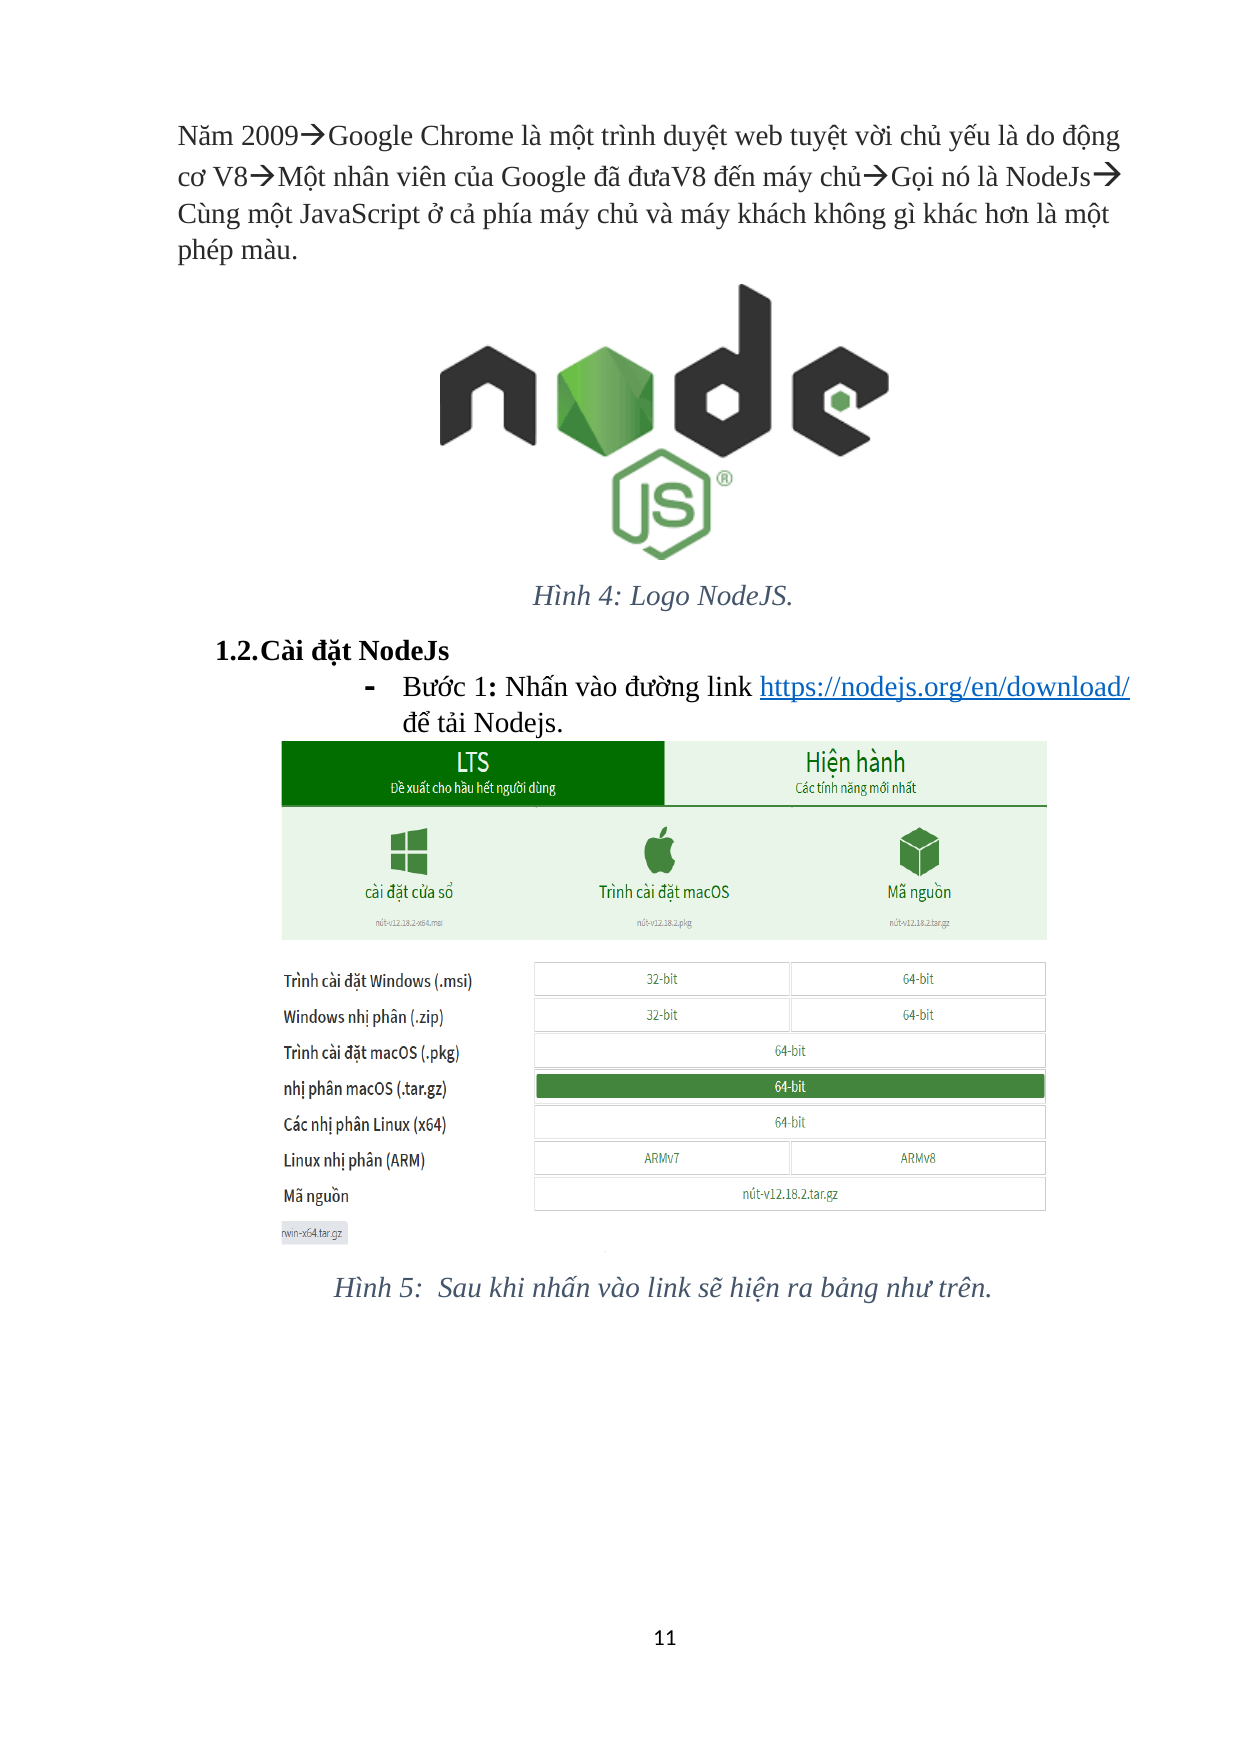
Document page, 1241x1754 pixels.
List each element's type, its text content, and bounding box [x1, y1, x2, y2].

picture [281, 741, 1048, 1252]
picture [440, 284, 889, 560]
text Năm 2009Google Chrome là một trình duyệt web tuyệt vời chủ yếu là do động cơ V8Một nhân viên của Google đã đưaV8 đến máy chủGọi nó là NodeJs Cùng một JavaScript ở cả phía máy chủ và máy khách không gì khác hơn là một phép màu. [177, 118, 1152, 265]
list Cài đặt NodeJs [215, 633, 1152, 666]
list Bước 1: Nhấn vào đường link https://nodejs.org/en/download/ để tải Nodejs. [365, 669, 1152, 739]
text Hình 5: Sau khi nhấn vào link sẽ hiện ra bảng như trên. [177, 1270, 1152, 1304]
text Hình 4: Logo NodeJS. [177, 578, 1152, 612]
